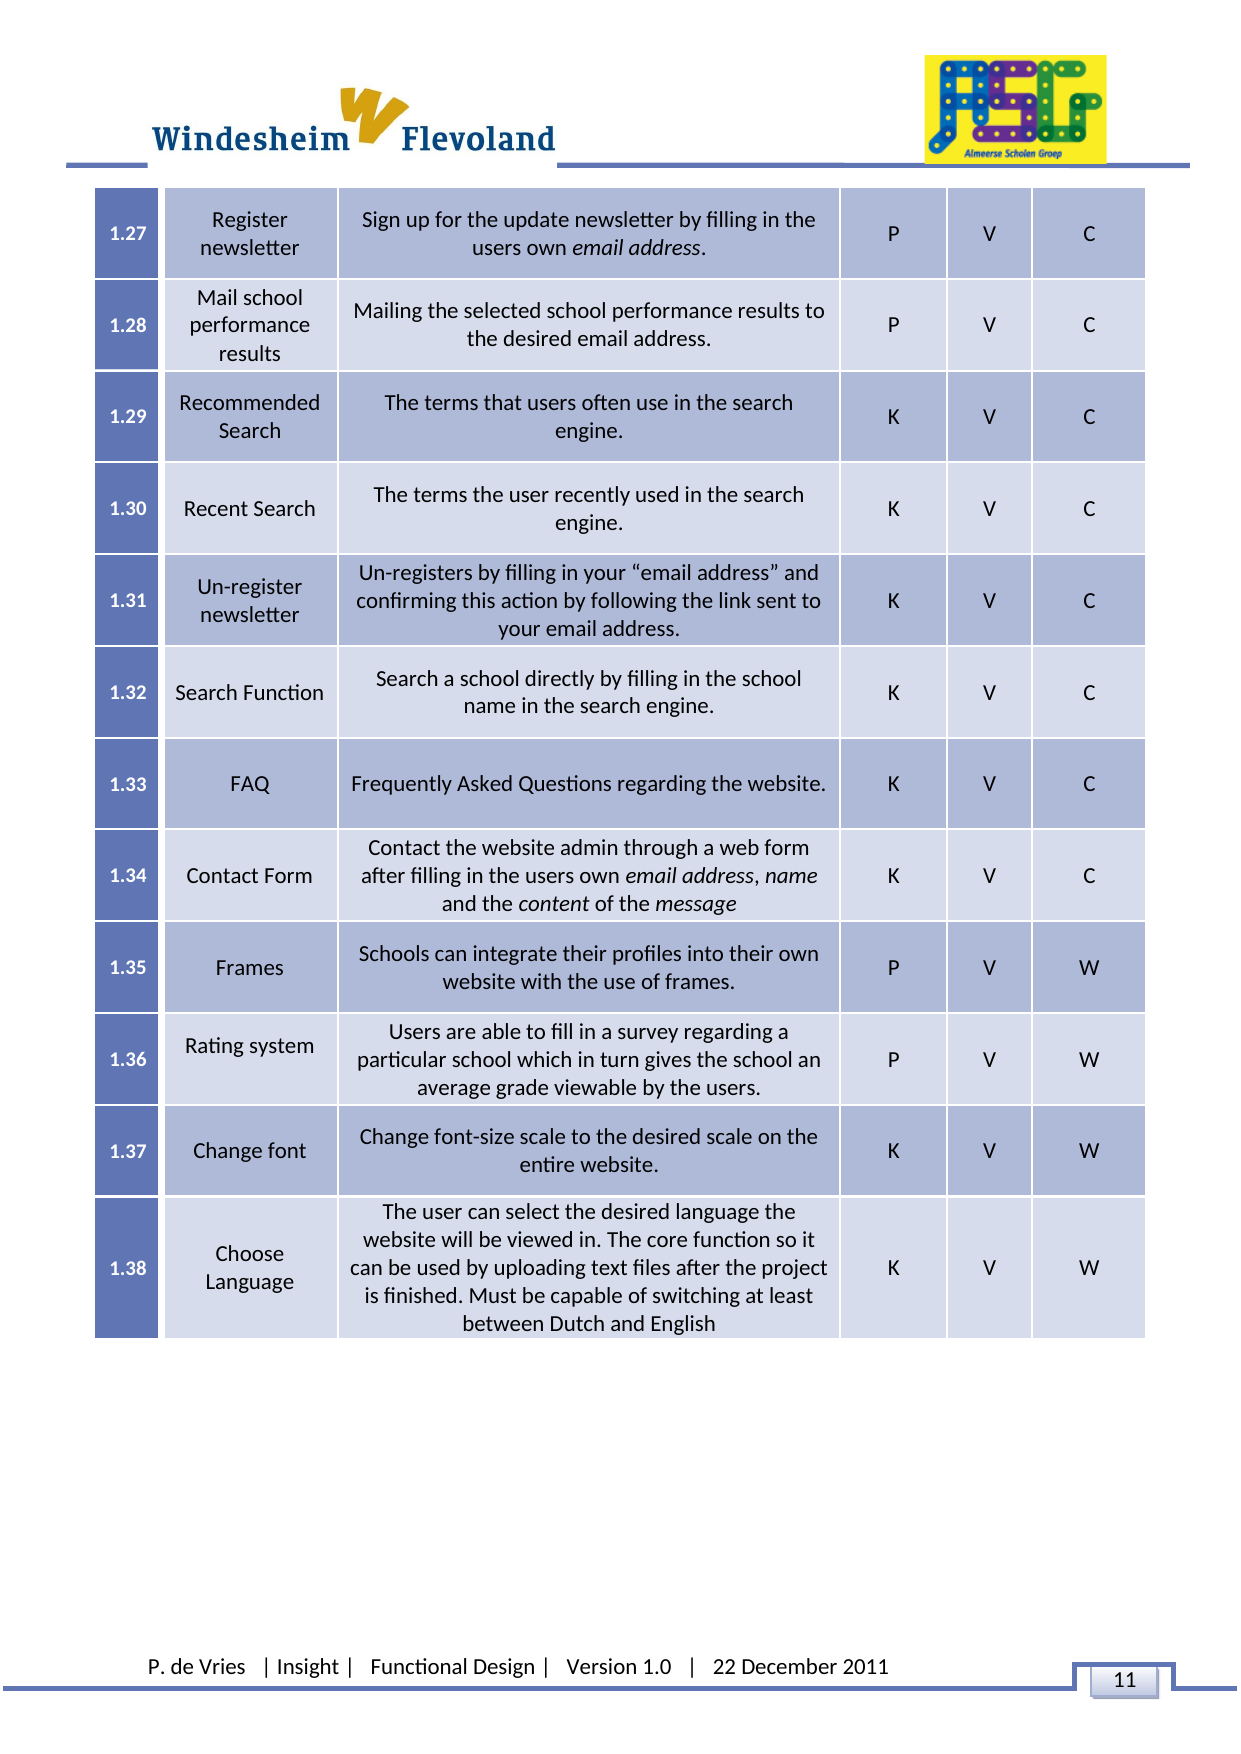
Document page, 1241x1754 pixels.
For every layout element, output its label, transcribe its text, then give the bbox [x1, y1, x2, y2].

table_cell W [1033, 1198, 1145, 1338]
table_cell Un-register newsletter [165, 555, 337, 645]
table_cell Users are able to fill in a survey regarding a particular school which in turn gives the school an average grade viewable by the users. [339, 1014, 839, 1104]
table_cell Change font-size scale to the desired scale on the entire website. [339, 1106, 839, 1195]
table_cell W [1033, 1106, 1145, 1195]
table_cell V [948, 1014, 1031, 1104]
table_cell Register newsletter [165, 188, 337, 278]
table_cell Change font [165, 1106, 337, 1195]
table_cell V [948, 280, 1031, 369]
table_cell V [948, 188, 1031, 278]
table_cell 1.27 [95, 188, 158, 278]
table_cell V [948, 922, 1031, 1012]
picture [147, 73, 557, 186]
table_cell V [948, 739, 1031, 828]
table_cell V [948, 372, 1031, 461]
table_cell 1.34 [95, 830, 158, 920]
table_cell 1.29 [95, 372, 158, 461]
table_cell P [841, 922, 946, 1012]
table_cell V [948, 830, 1031, 920]
table_cell W [1033, 1014, 1145, 1104]
table_cell C [1033, 647, 1145, 737]
table_cell Recommended Search [165, 372, 337, 461]
table_cell 1.36 [95, 1014, 158, 1104]
table_cell Contact the website admin through a web form after filling in the users own email address, name and the content of the message [339, 830, 839, 920]
table_cell Contact Form [165, 830, 337, 920]
table_cell K [841, 830, 946, 920]
table_cell 1.38 [95, 1198, 158, 1338]
table_cell V [948, 1198, 1031, 1338]
table_cell Choose Language [165, 1198, 337, 1338]
table_cell FAQ [165, 739, 337, 828]
table_cell K [841, 372, 946, 461]
table_cell V [948, 555, 1031, 645]
table_cell 1.28 [95, 280, 158, 369]
table_cell 1.33 [95, 739, 158, 828]
table_cell The user can select the desired language the website will be viewed in. The core function so it can be used by uploading text files after the project is finished. Must be capable of switching at least between Dutch and English [339, 1198, 839, 1338]
table_cell C [1033, 463, 1145, 553]
table_cell K [841, 555, 946, 645]
table_cell 1.37 [95, 1106, 158, 1195]
table_cell Search Function [165, 647, 337, 737]
table_cell C [1033, 830, 1145, 920]
table_cell V [948, 463, 1031, 553]
table_cell Mail school performance results [165, 280, 337, 369]
table_cell K [841, 739, 946, 828]
table_cell 1.31 [95, 555, 158, 645]
table_cell K [841, 1106, 946, 1195]
table_cell Frames [165, 922, 337, 1012]
table_cell C [1033, 188, 1145, 278]
table_cell 1.32 [95, 647, 158, 737]
table_cell Search a school directly by filling in the school name in the search engine. [339, 647, 839, 737]
table_cell V [948, 1106, 1031, 1195]
table_cell C [1033, 555, 1145, 645]
table_cell Recent Search [165, 463, 337, 553]
table_cell W [1033, 922, 1145, 1012]
table_cell Frequently Asked Questions regarding the website. [339, 739, 839, 828]
table_cell Rating system [165, 1014, 337, 1104]
table_cell P [841, 280, 946, 369]
table_cell C [1033, 739, 1145, 828]
table_cell C [1033, 372, 1145, 461]
table_cell P [841, 188, 946, 278]
table_cell Mailing the selected school performance results to the desired email address. [339, 280, 839, 369]
table_cell K [841, 1198, 946, 1338]
table_cell P [841, 1014, 946, 1104]
table_cell 1.35 [95, 922, 158, 1012]
picture [924, 55, 1107, 164]
table_cell K [841, 463, 946, 553]
table_cell K [841, 647, 946, 737]
table_cell Un-registers by filling in your “email address” and confirming this action by following the link sent to your email address. [339, 555, 839, 645]
table_cell Schools can integrate their profiles into their own website with the use of frames. [339, 922, 839, 1012]
table_cell The terms the user recently used in the search engine. [339, 463, 839, 553]
table_cell V [948, 647, 1031, 737]
table_cell The terms that users often use in the search engine. [339, 372, 839, 461]
table_cell 1.30 [95, 463, 158, 553]
table_cell C [1033, 280, 1145, 369]
table_cell Sign up for the update newsletter by filling in the users own email address. [339, 188, 839, 278]
